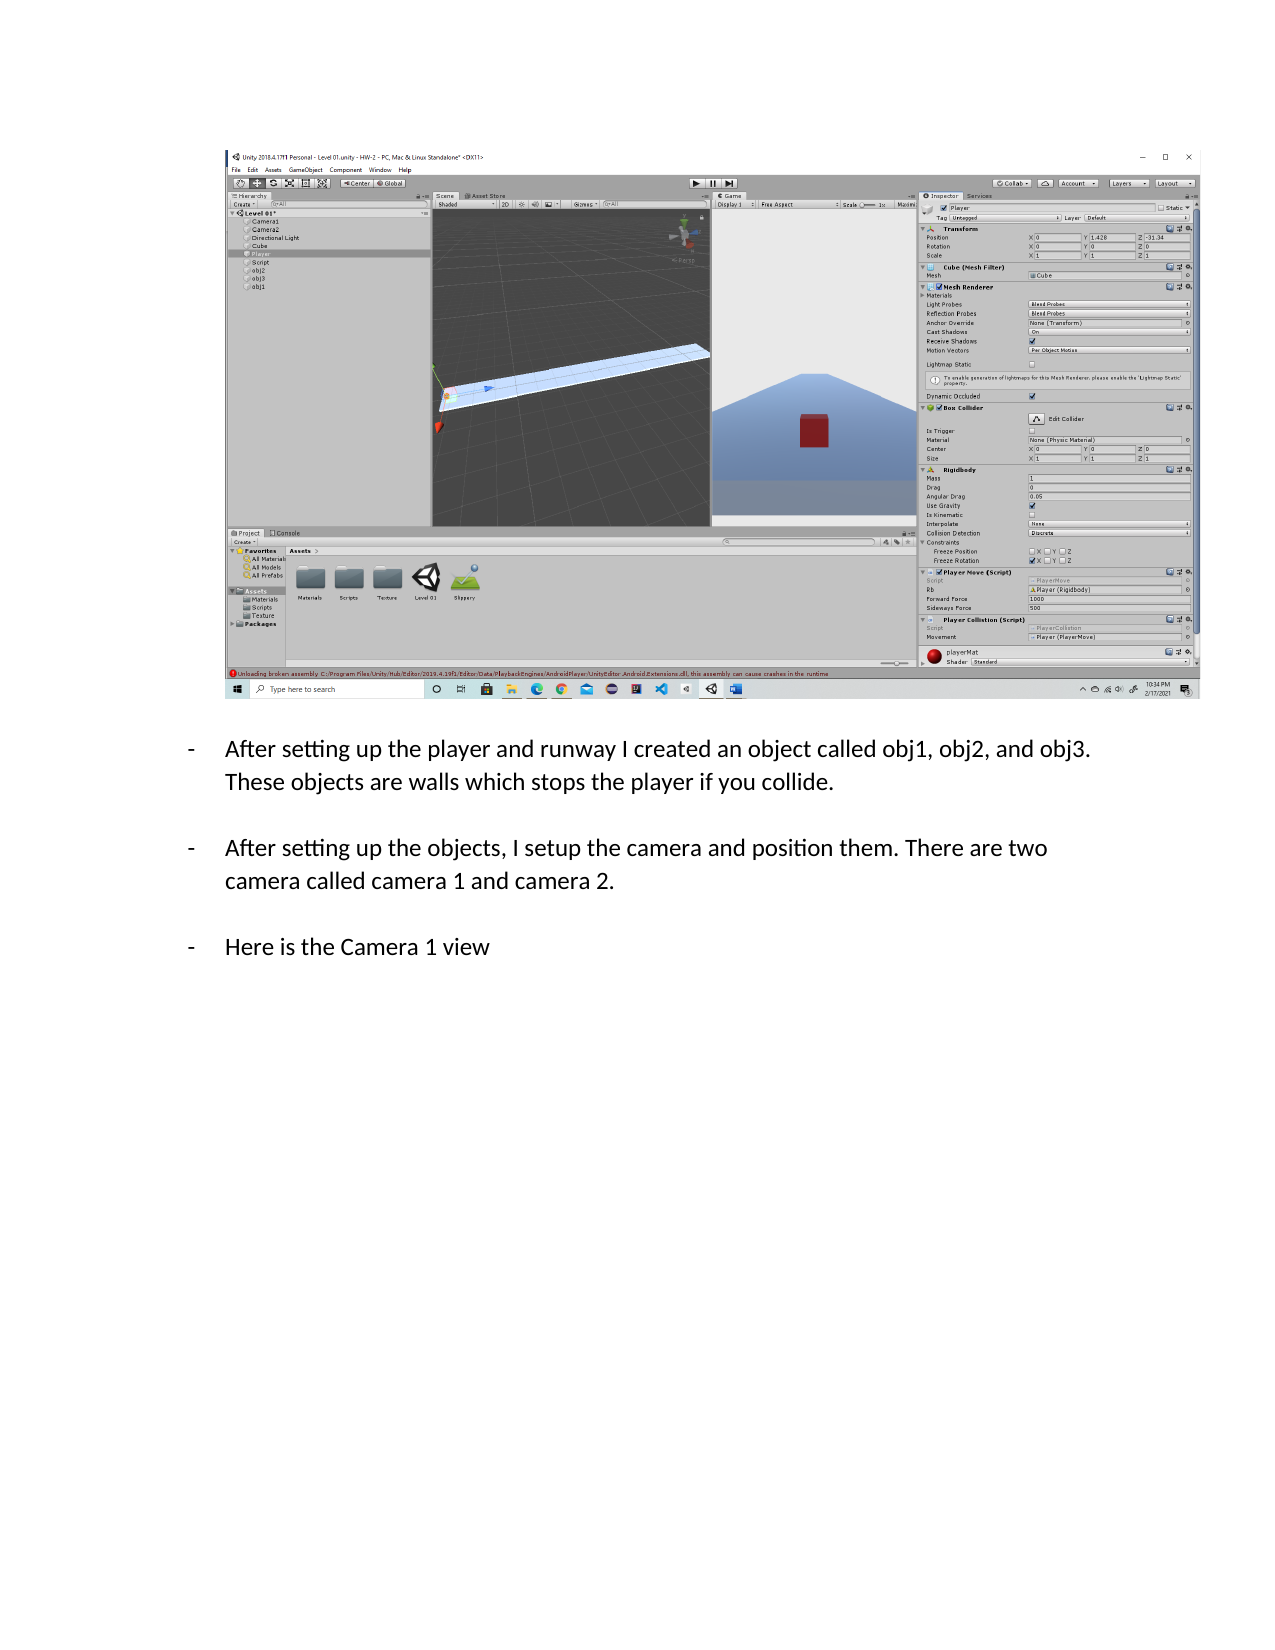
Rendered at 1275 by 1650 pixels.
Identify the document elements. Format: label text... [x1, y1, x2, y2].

list After setting up the player and runway I created an object called obj1, obj2, and obj3. These objects are walls which stops the player if you collide. [187, 733, 1125, 797]
picture [225, 150, 1200, 699]
list After setting up the objects, I setup the camera and position them. There are two camera called camera 1 and camera 2. [187, 832, 1125, 896]
list Here is the Camera 1 view [187, 931, 1125, 962]
